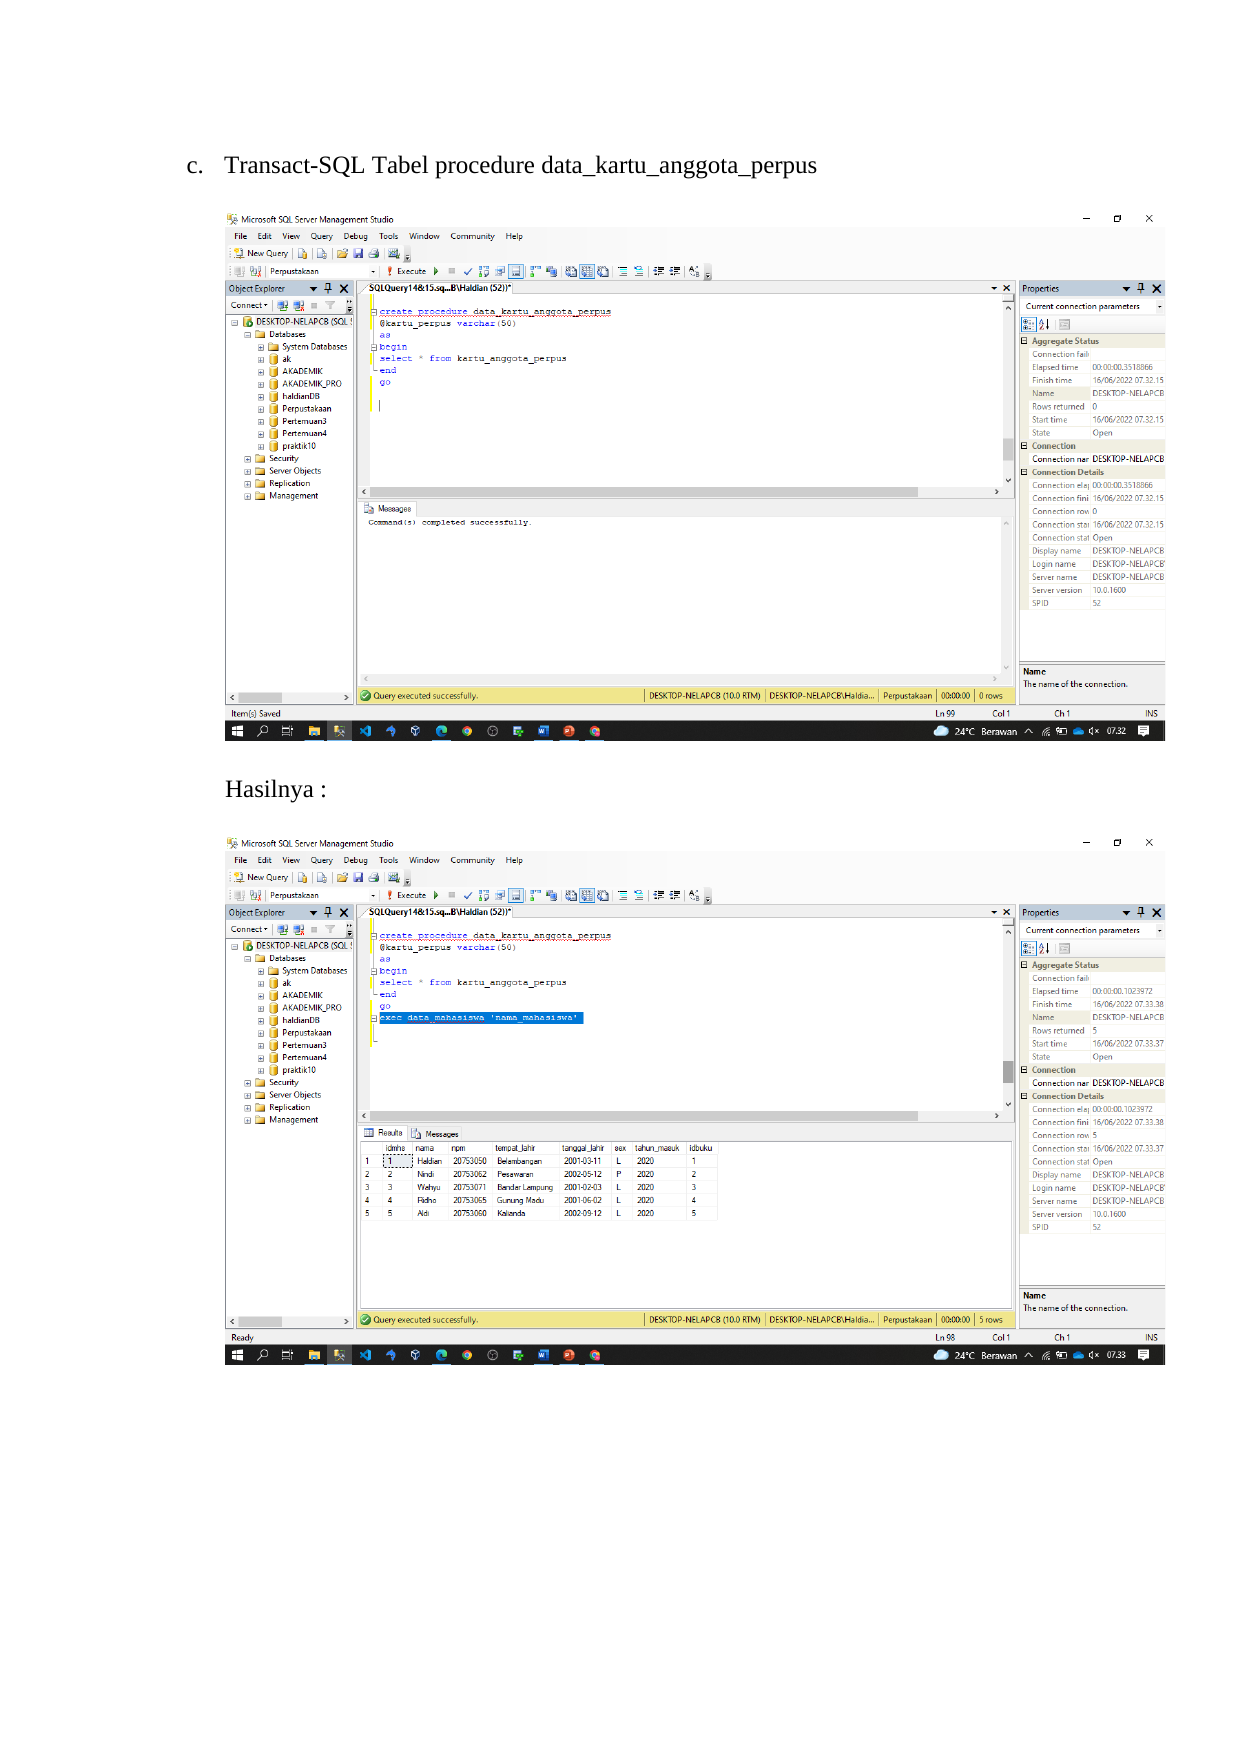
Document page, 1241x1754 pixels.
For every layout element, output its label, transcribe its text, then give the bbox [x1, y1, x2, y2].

picture [225, 212, 1166, 741]
picture [225, 836, 1166, 1365]
list Transact-SQL Tabel procedure data_kartu_anggota_perpus [186, 150, 1090, 179]
list Hasilnya : [225, 774, 1090, 803]
